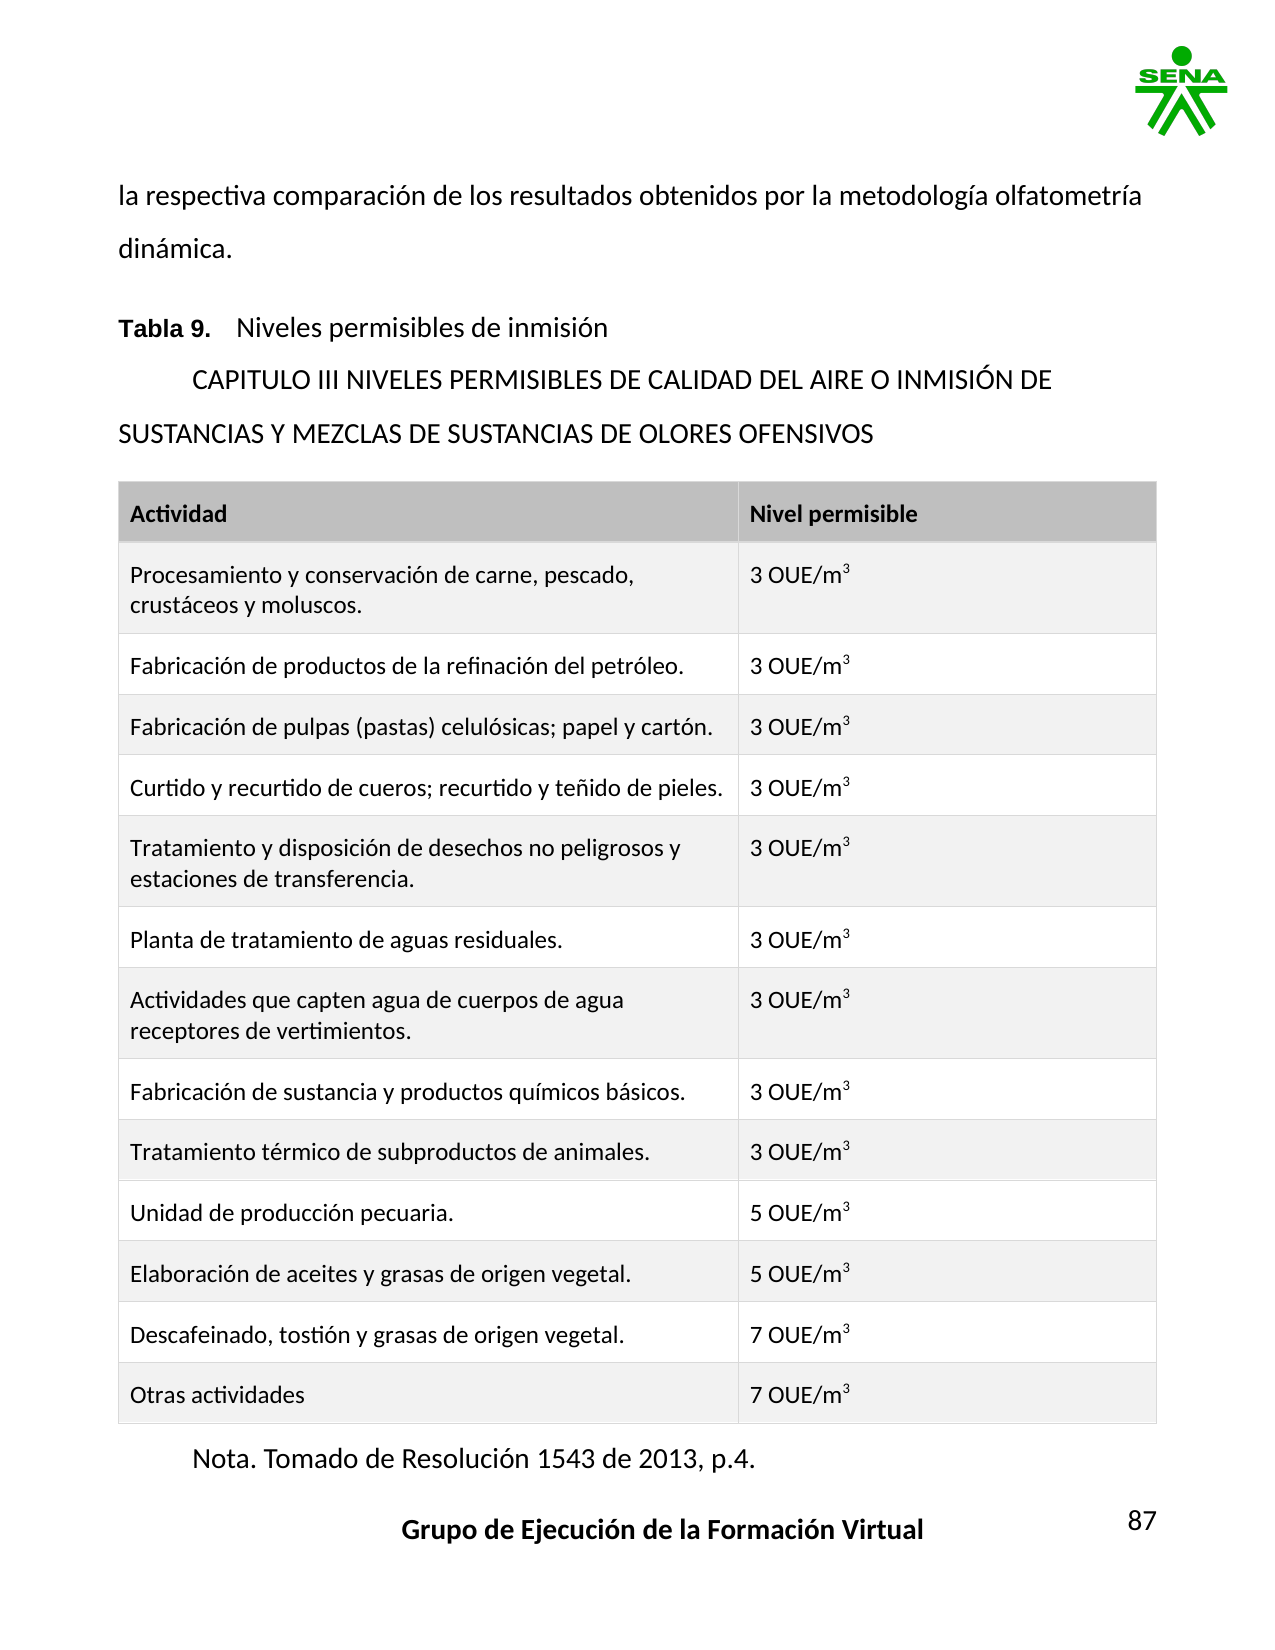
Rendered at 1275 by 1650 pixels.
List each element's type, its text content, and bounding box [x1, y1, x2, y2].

table_cell 3 OUE/m3 [739, 634, 1156, 693]
table_cell 3 OUE/m3 [739, 1059, 1156, 1119]
table_cell 3 OUE/m3 [739, 816, 1156, 906]
table_cell Tratamiento térmico de subproductos de animales. [119, 1120, 738, 1179]
table_header Actividad [119, 482, 738, 541]
table_cell 3 OUE/m3 [739, 755, 1156, 815]
table_header Nivel permisible [739, 482, 1156, 541]
table_cell Descafeinado, tostión y grasas de origen vegetal. [119, 1302, 738, 1362]
table_cell 5 OUE/m3 [739, 1241, 1156, 1301]
table_cell Fabricación de pulpas (pastas) celulósicas; papel y cartón. [119, 695, 738, 754]
table_cell Elaboración de aceites y grasas de origen vegetal. [119, 1241, 738, 1301]
table_cell 7 OUE/m3 [739, 1302, 1156, 1362]
table_cell 5 OUE/m3 [739, 1181, 1156, 1240]
table_cell Procesamiento y conservación de carne, pescado, crustáceos y moluscos. [119, 543, 738, 633]
table_cell Planta de tratamiento de aguas residuales. [119, 907, 738, 967]
text Nota. Tomado de Resolución 1543 de 2013, p.4. [118, 1440, 1157, 1476]
table_cell Unidad de producción pecuaria. [119, 1181, 738, 1240]
table_cell Fabricación de sustancia y productos químicos básicos. [119, 1059, 738, 1119]
table_cell 3 OUE/m3 [739, 968, 1156, 1058]
table_cell Actividades que capten agua de cuerpos de agua receptores de vertimientos. [119, 968, 738, 1058]
table_cell Otras actividades [119, 1363, 738, 1422]
table_cell 7 OUE/m3 [739, 1363, 1156, 1422]
table_cell Tratamiento y disposición de desechos no peligrosos y estaciones de transferencia. [119, 816, 738, 906]
table_cell Curtido y recurtido de cueros; recurtido y teñido de pieles. [119, 755, 738, 815]
text CAPITULO III NIVELES PERMISIBLES DE CALIDAD DEL AIRE O INMISIÓN DE SUSTANCIAS Y MEZCLAS DE SUSTANCIAS DE OLORES OFENSIVOS [118, 361, 1157, 450]
picture [1135, 46, 1228, 136]
table_cell 3 OUE/m3 [739, 1120, 1156, 1179]
table_cell 3 OUE/m3 [739, 907, 1156, 967]
table_cell Fabricación de productos de la refinación del petróleo. [119, 634, 738, 693]
text Niveles permisibles de inmisión [118, 309, 1157, 345]
table_cell 3 OUE/m3 [739, 695, 1156, 754]
table_cell 3 OUE/m3 [739, 543, 1156, 633]
